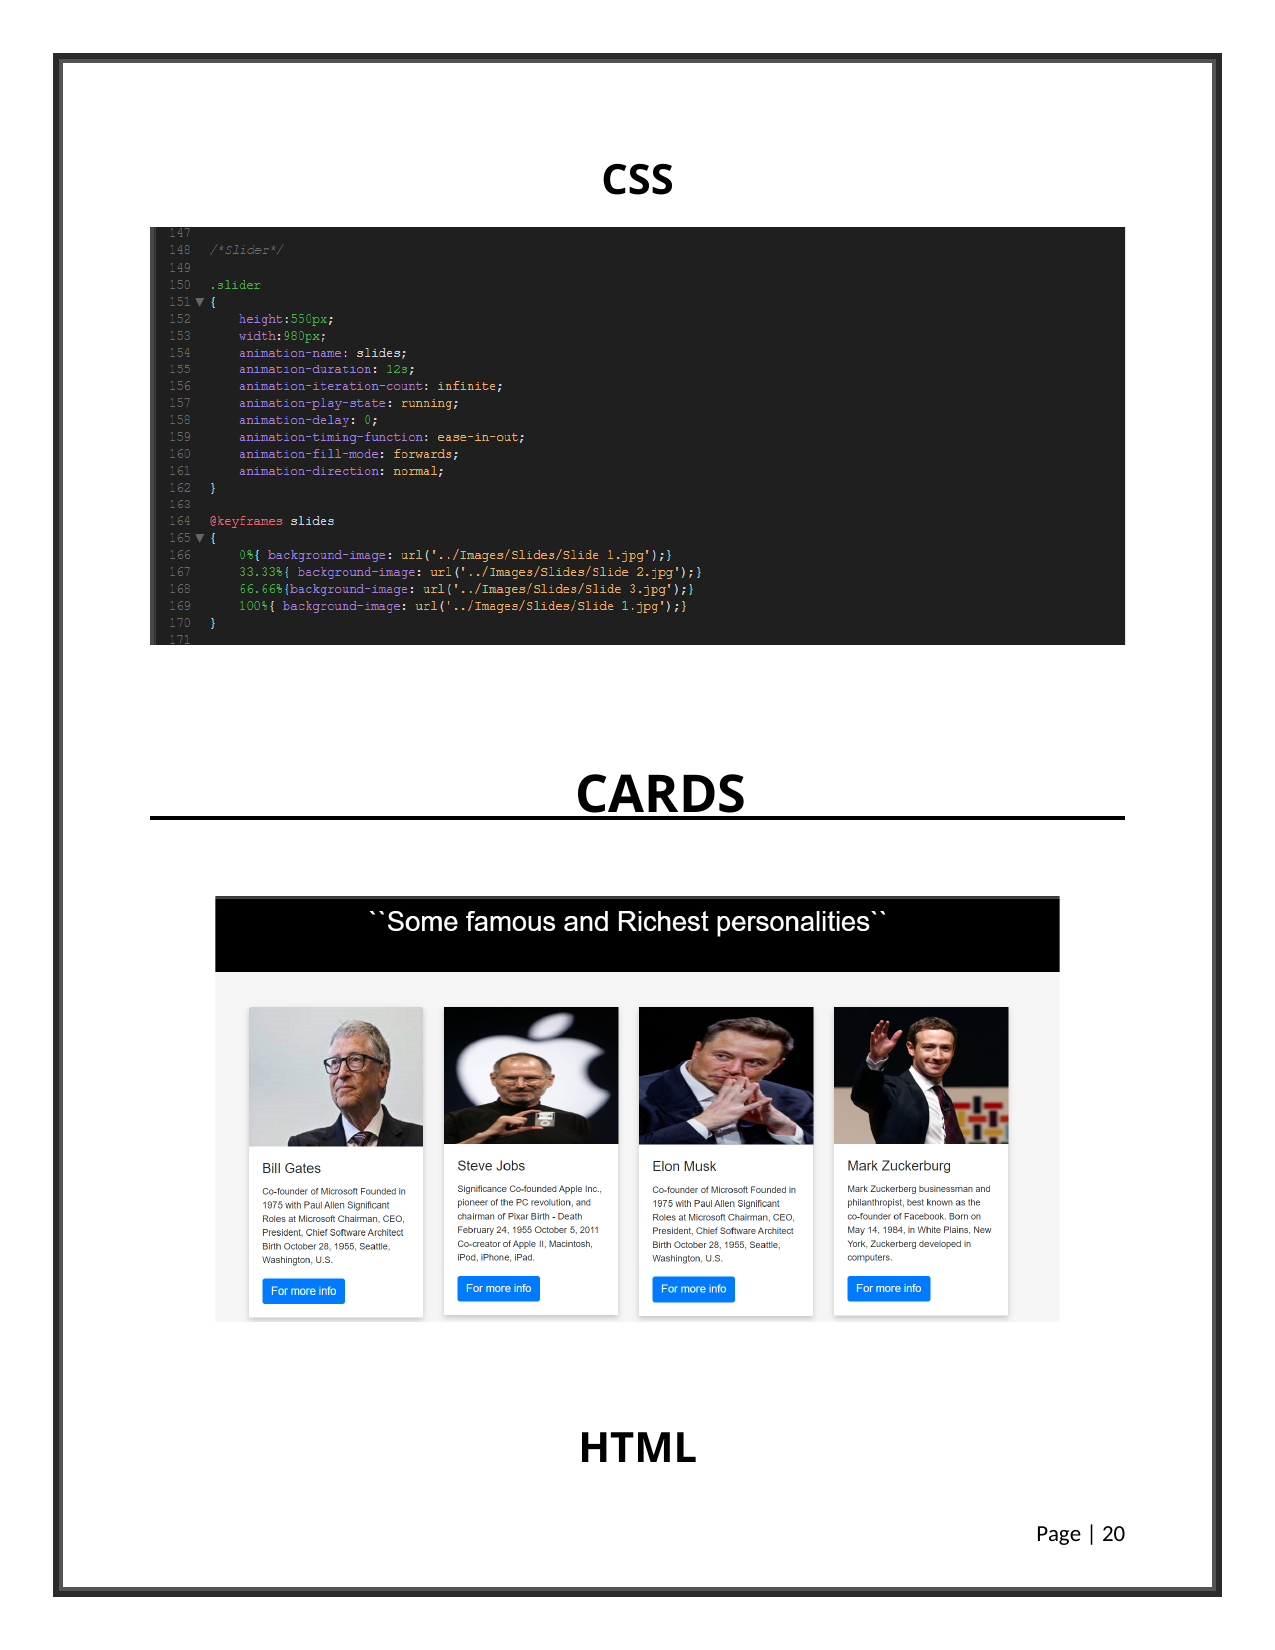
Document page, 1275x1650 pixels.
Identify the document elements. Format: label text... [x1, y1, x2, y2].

text CSS [150, 150, 1125, 207]
text HTML [150, 1418, 1125, 1474]
picture [150, 227, 1125, 645]
text CARDS [150, 756, 1125, 816]
picture [215, 896, 1060, 1322]
